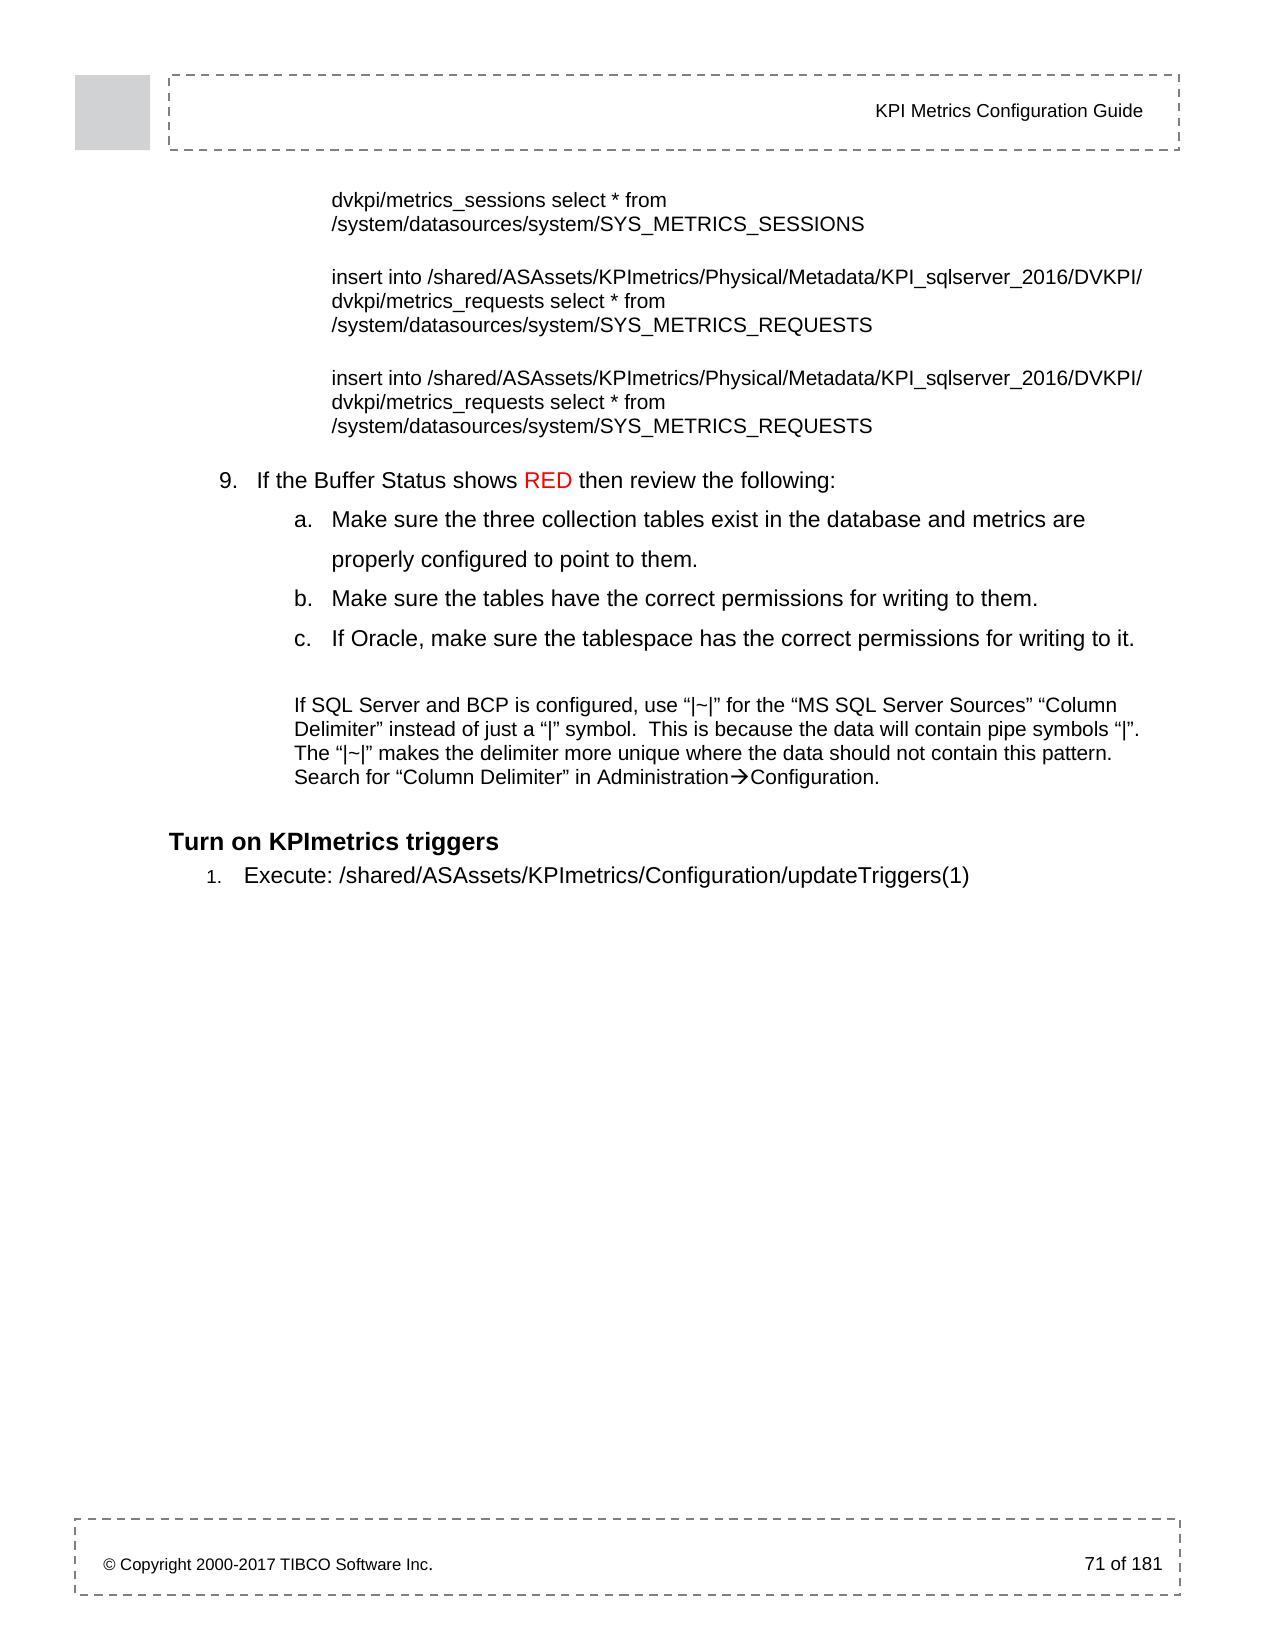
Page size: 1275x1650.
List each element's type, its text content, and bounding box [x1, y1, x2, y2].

text If SQL Server and BCP is configured, use “|~|” for the “MS SQL Server Sources” “Column Delimiter” instead of just a “|” symbol. This is because the data will contain pipe symbols “|”. The “|~|” makes the delimiter more unique where the data should not contain this pattern. Search for “Column Delimiter” in AdministrationConfiguration. [294, 693, 1162, 789]
list Make sure the tables have the correct permissions for writing to them. [294, 585, 1162, 611]
text insert into /shared/ASAssets/KPImetrics/Physical/Metadata/KPI_sqlserver_2016/DVKPI/dvkpi/metrics_requests select * from /system/datasources/system/SYS_METRICS_REQUESTS [331, 264, 1162, 336]
subtitle Turn on KPImetrics triggers [169, 827, 1162, 855]
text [331, 187, 1162, 235]
text insert into /shared/ASAssets/KPImetrics/Physical/Metadata/KPI_sqlserver_2016/DVKPI/dvkpi/metrics_requests select * from /system/datasources/system/SYS_METRICS_REQUESTS [331, 366, 1162, 437]
list Execute: /shared/ASAssets/KPImetrics/Configuration/updateTriggers(1) [206, 862, 1162, 888]
list If Oracle, make sure the tablespace has the correct permissions for writing to it. [294, 624, 1162, 651]
list If the Buffer Status shows RED then review the following: [219, 467, 1162, 493]
list Make sure the three collection tables exist in the database and metrics are properly configured to point to them. [294, 506, 1162, 572]
